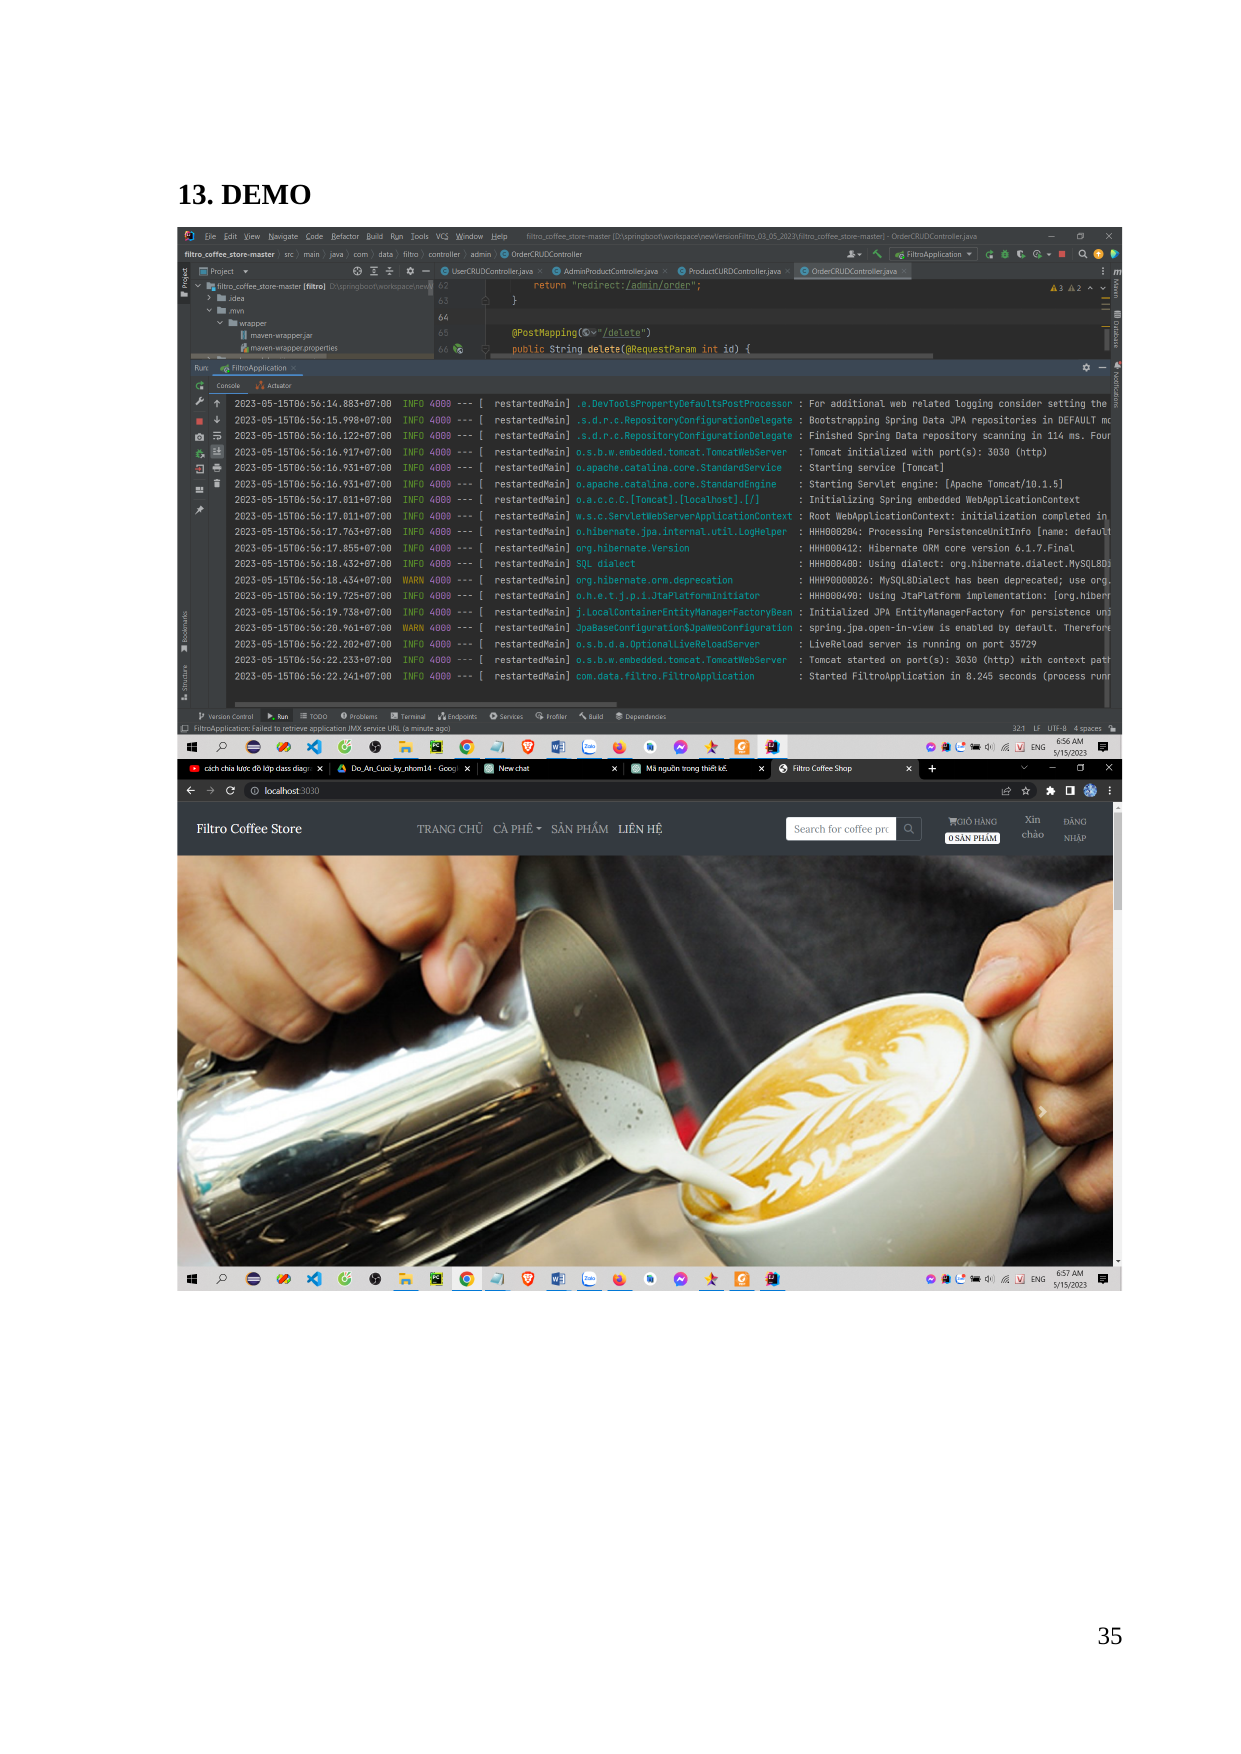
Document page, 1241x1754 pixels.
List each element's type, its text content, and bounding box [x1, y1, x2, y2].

subtitle 13. DEMO [177, 177, 1122, 211]
picture [177, 227, 1123, 1291]
